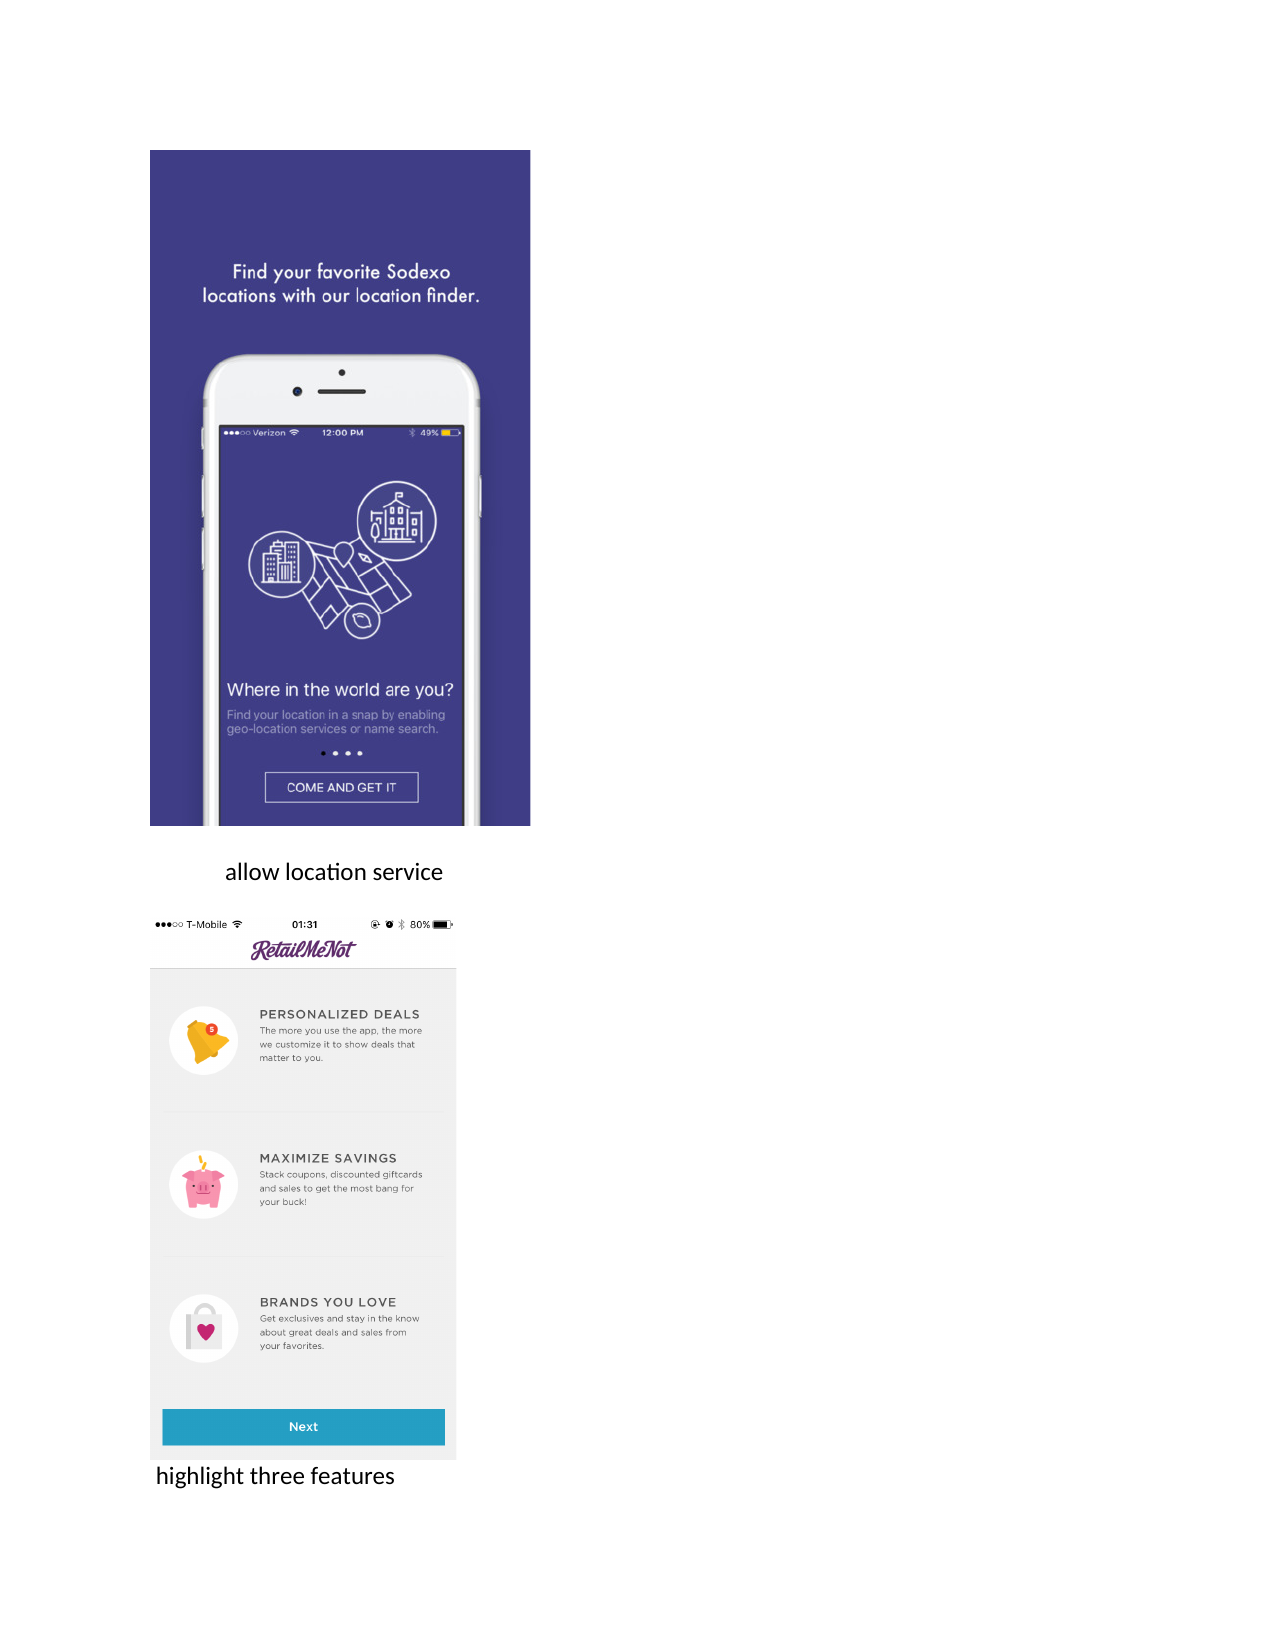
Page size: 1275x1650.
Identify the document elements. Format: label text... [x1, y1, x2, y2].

text highlight three features [150, 1460, 1125, 1490]
text allow location service [150, 856, 1125, 886]
picture [150, 150, 531, 826]
picture [150, 917, 457, 1460]
